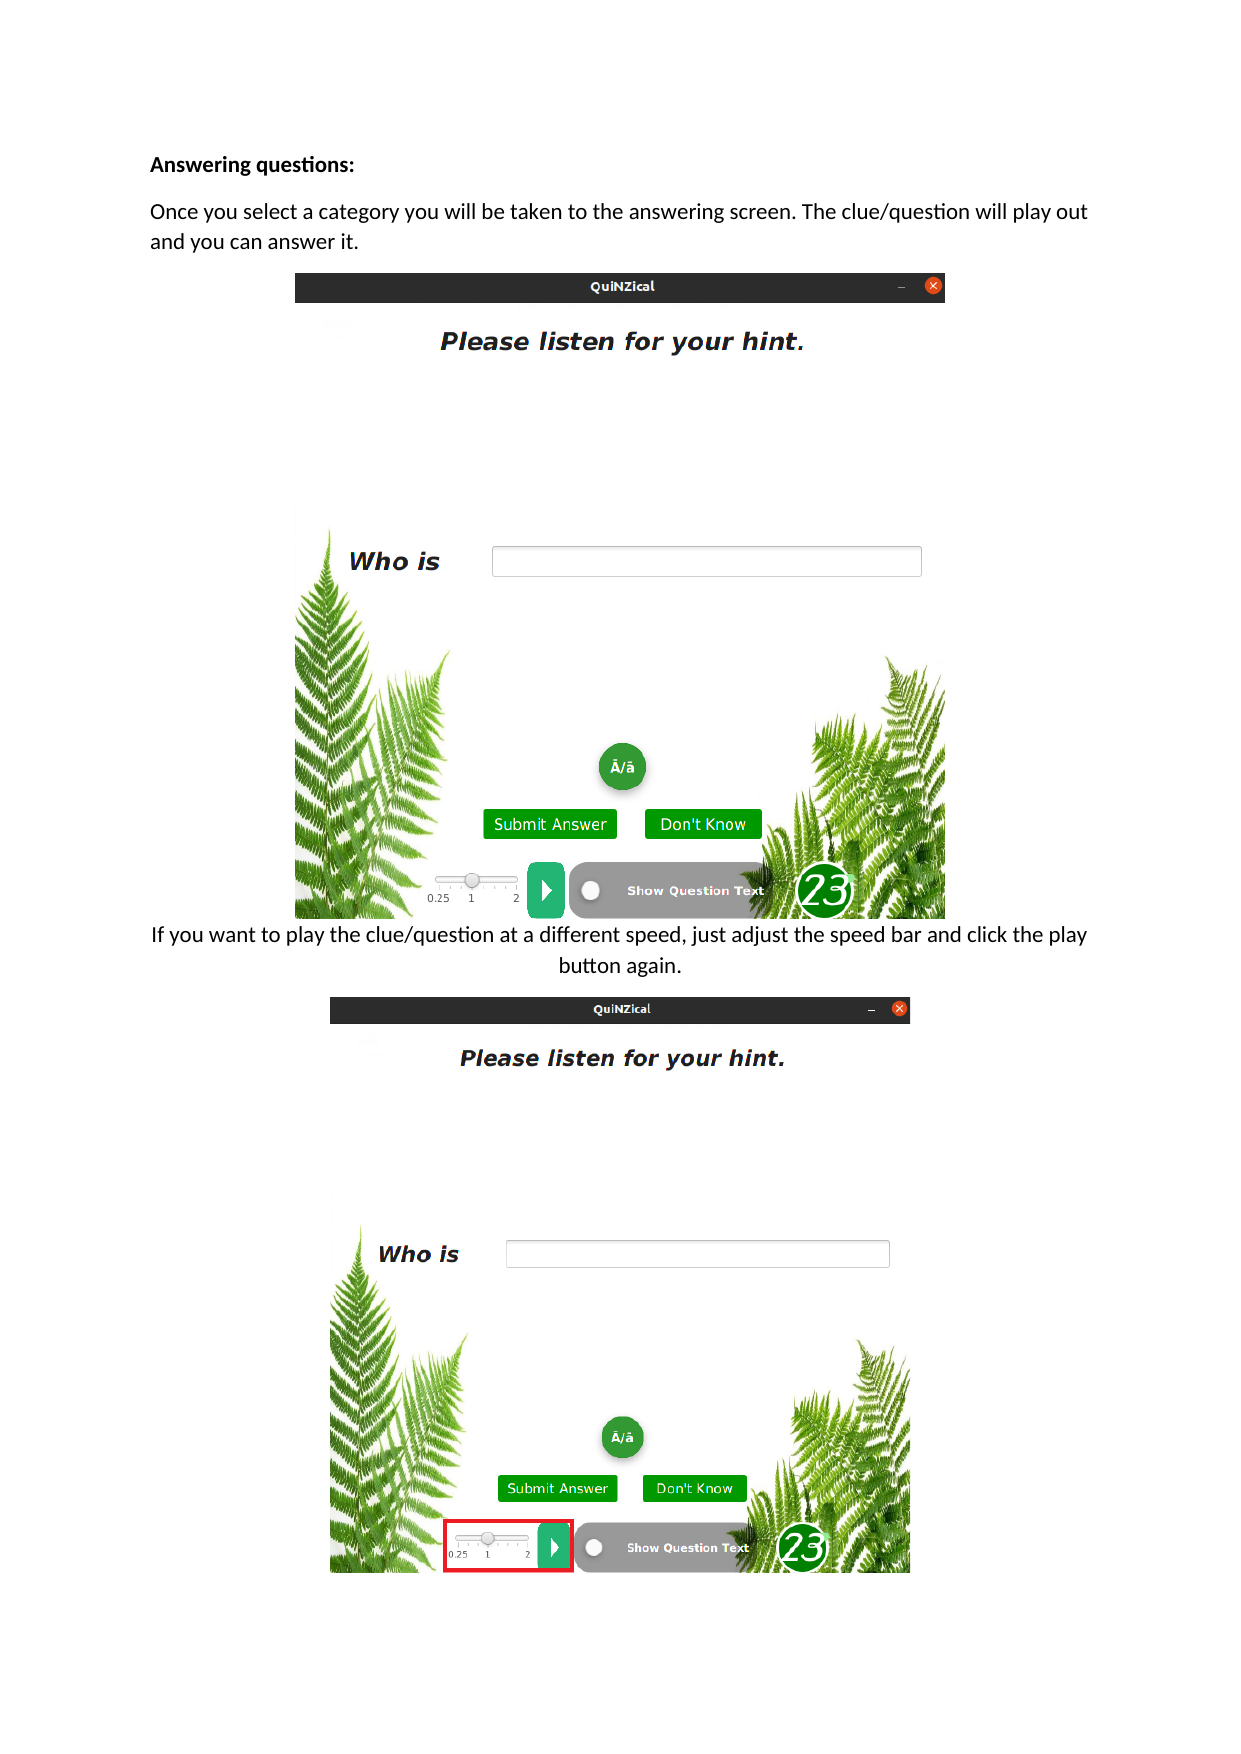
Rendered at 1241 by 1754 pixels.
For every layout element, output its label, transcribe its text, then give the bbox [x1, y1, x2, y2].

picture [330, 997, 911, 1573]
text Once you select a category you will be taken to the answering screen. The clue/question will play out and you can answer it. [150, 197, 1090, 255]
text Answering questions: [150, 150, 1090, 178]
picture [295, 273, 945, 919]
